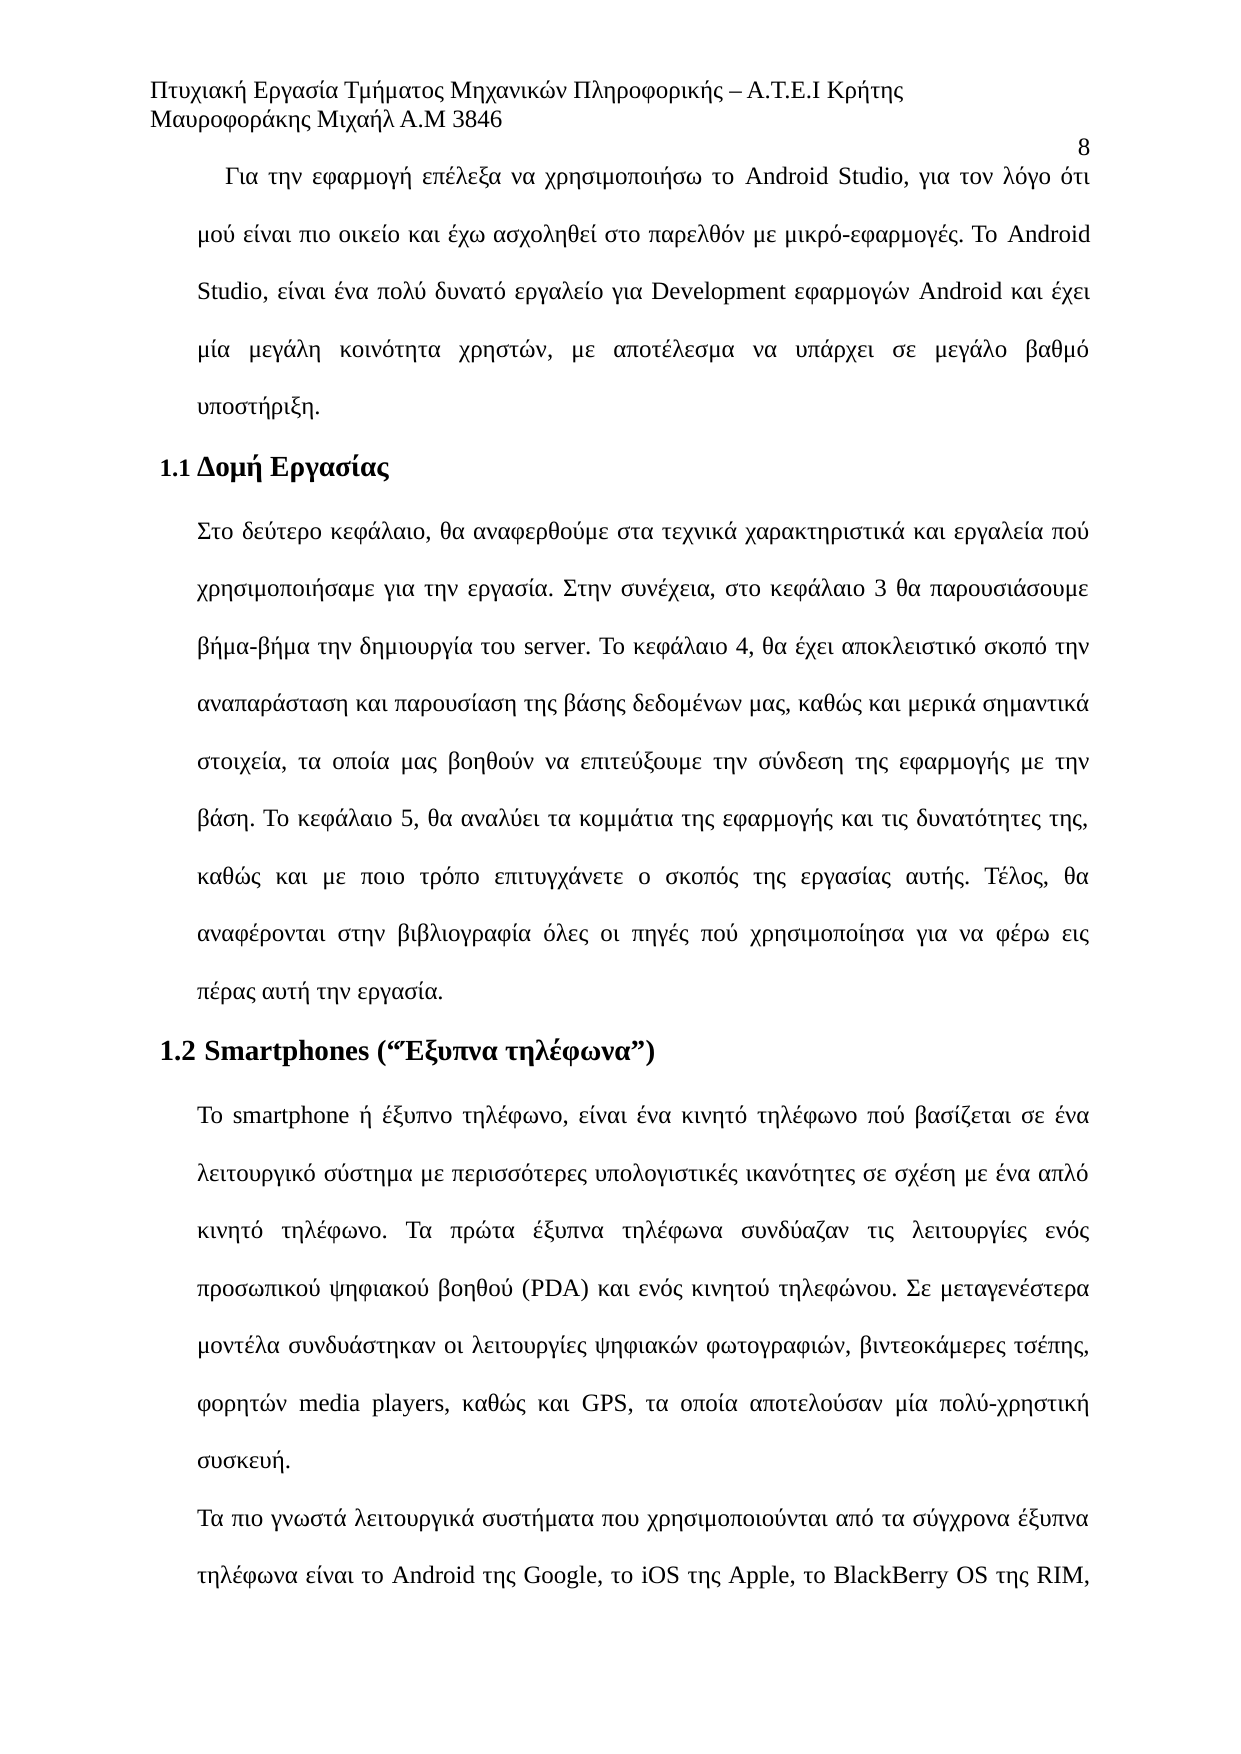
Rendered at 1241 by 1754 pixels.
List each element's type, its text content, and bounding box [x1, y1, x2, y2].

list Το smartphone ή έξυπνο τηλέφωνο, είναι ένα κινητό τηλέφωνο πού βασίζεται σε ένα λειτουργικό σύστημα με περισσότερες υπολογιστικές ικανότητες σε σχέση με ένα απλό κινητό τηλέφωνο. Τα πρώτα έξυπνα τηλέφωνα συνδύαζαν τις λειτουργίες ενός προσωπικού ψηφιακού βοηθού (PDA) και ενός κινητού τηλεφώνου. Σε μεταγενέστερα μοντέλα συνδυάστηκαν οι λειτουργίες ψηφιακών φωτογραφιών, βιντεοκάμερες τσέπης, φορητών media players, καθώς και GPS, τα οποία αποτελούσαν μία πολύ-χρηστική συσκευή. [197, 1100, 1090, 1474]
list Δομή Εργασίας [159, 449, 1090, 482]
list Για την εφαρμογή επέλεξα να χρησιμοποιήσω το Android Studio, για τον λόγο ότι μού είναι πιο οικείο και έχω ασχοληθεί στο παρελθόν με μικρό-εφαρμογές. Το Android Studio, είναι ένα πολύ δυνατό εργαλείο για Development εφαρμογών Android και έχει μία μεγάλη κοινότητα χρηστών, με αποτέλεσμα να υπάρχει σε μεγάλο βαθμό υποστήριξη. [197, 161, 1090, 420]
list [197, 1503, 1090, 1589]
list Στο δεύτερο κεφάλαιο, θα αναφερθούμε στα τεχνικά χαρακτηριστικά και εργαλεία πού χρησιμοποιήσαμε για την εργασία. Στην συνέχεια, στο κεφάλαιο 3 θα παρουσιάσουμε βήμα-βήμα την δημιουργία του server. Το κεφάλαιο 4, θα έχει αποκλειστικό σκοπό την αναπαράσταση και παρουσίαση της βάσης δεδομένων μας, καθώς και μερικά σημαντικά στοιχεία, τα οποία μας βοηθούν να επιτεύξουμε την σύνδεση της εφαρμογής με την βάση. Το κεφάλαιο 5, θα αναλύει τα κομμάτια της εφαρμογής και τις δυνατότητες της, καθώς και με ποιο τρόπο επιτυγχάνετε ο σκοπός της εργασίας αυτής. Τέλος, θα αναφέρονται στην βιβλιογραφία όλες οι πηγές πού χρησιμοποίησα για να φέρω εις πέρας αυτή την εργασία. [197, 516, 1090, 1004]
list Smartphones (“Έξυπνα τηλέφωνα”) [159, 1033, 1090, 1067]
